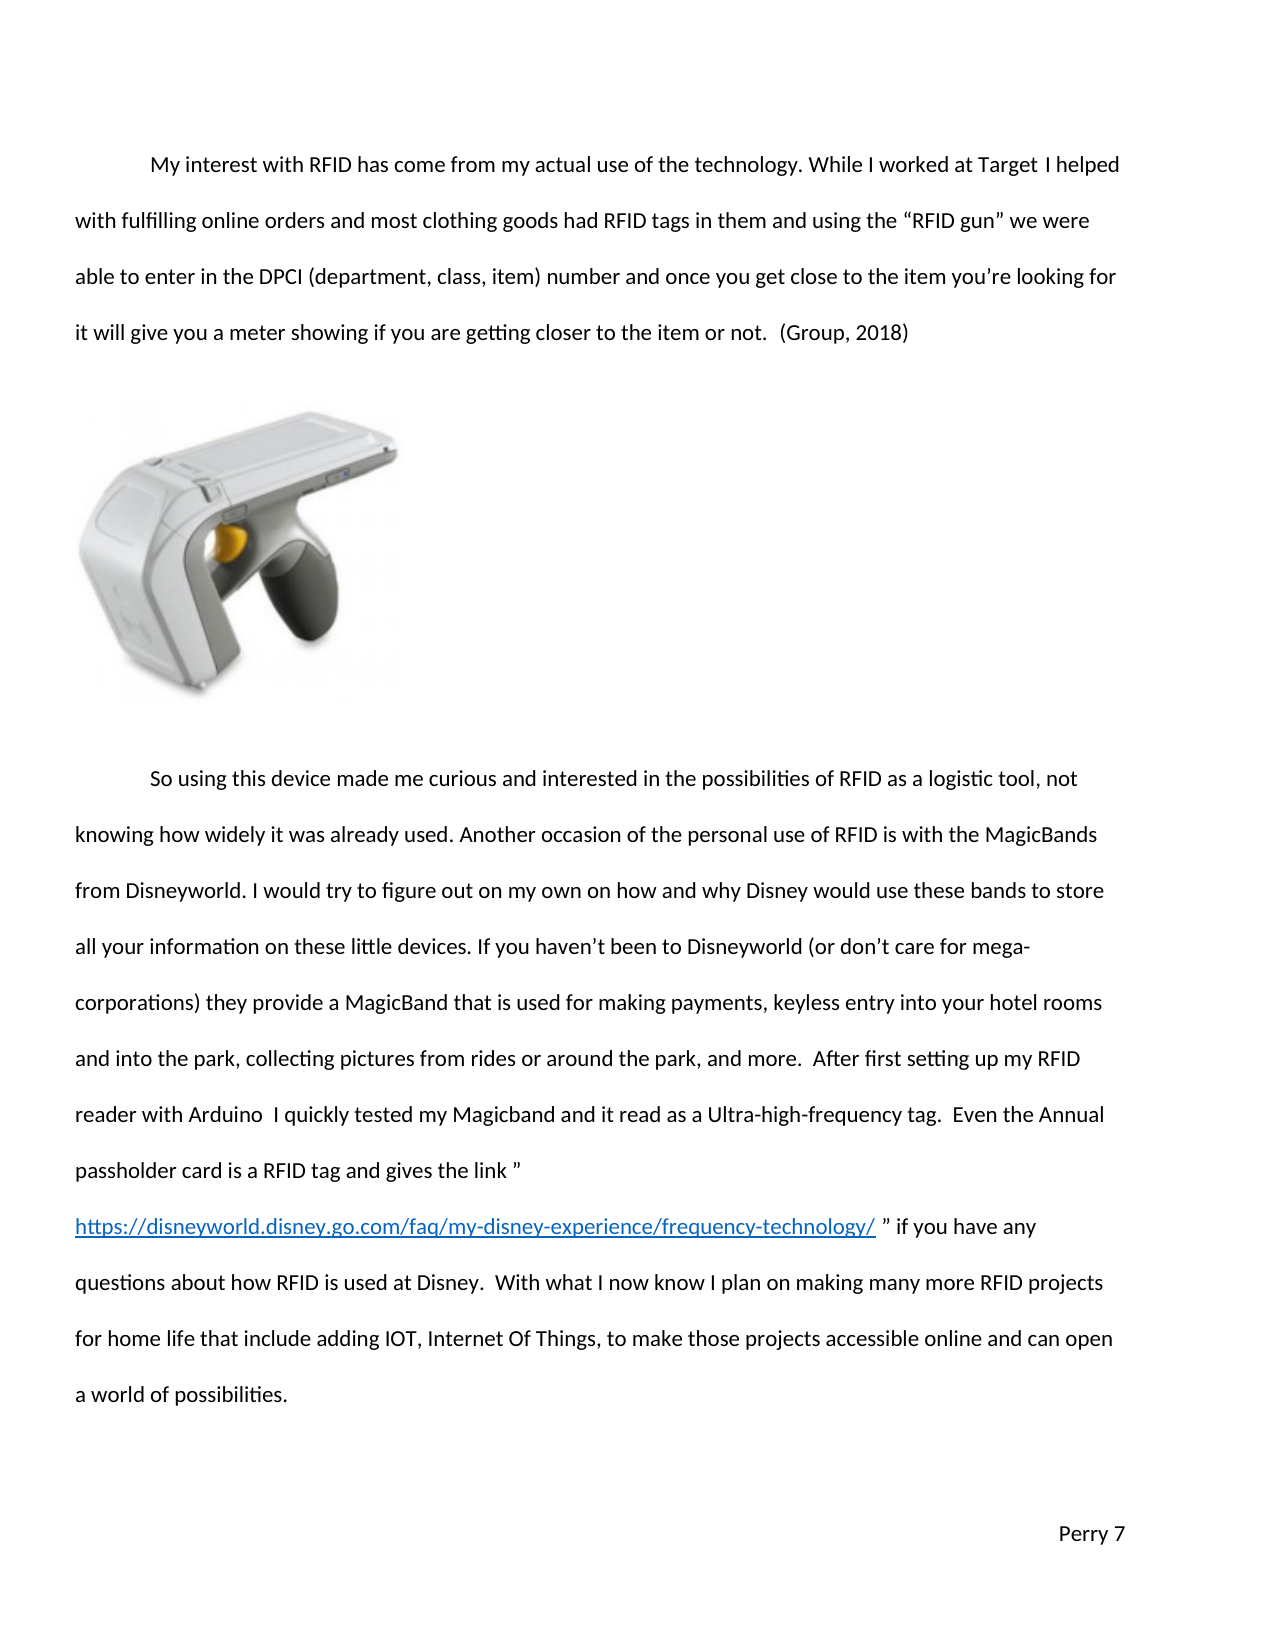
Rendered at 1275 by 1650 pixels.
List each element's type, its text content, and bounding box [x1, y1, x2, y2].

text My interest with RFID has come from my actual use of the technology. While I worked at Target I helped with fulfilling online orders and most clothing goods had RFID tags in them and using the “RFID gun” we were able to enter in the DPCI (department, class, item) number and once you get close to the item you’re looking for it will give you a meter showing if you are getting closer to the item or not. [75, 150, 1125, 346]
text So using this device made me curious and interested in the possibilities of RFID as a logistic tool, not knowing how widely it was already used. Another occasion of the personal use of RFID is with the MagicBands from Disneyworld. I would try to figure out on my own on how and why Disney would use these bands to store all your information on these little devices. If you haven’t been to Disneyworld (or don’t care for mega-corporations) they provide a MagicBand that is used for making payments, keyless entry into your hotel rooms and into the park, collecting pictures from rides or around the park, and more. After first setting up my RFID reader with Arduino I quickly tested my Magicband and it read as a Ultra-high-frequency tag. Even the Annual passholder card is a RFID tag and gives the link ” https://disneyworld.disney.go.com/faq/my-disney-experience/frequency-technology/ ” if you have any questions about how RFID is used at Disney. With what I now know I plan on making many more RFID projects for home life that include adding IOT, Internet Of Things, to make those projects accessible online and can open a world of possibilities. [75, 764, 1125, 1408]
picture [75, 390, 404, 719]
